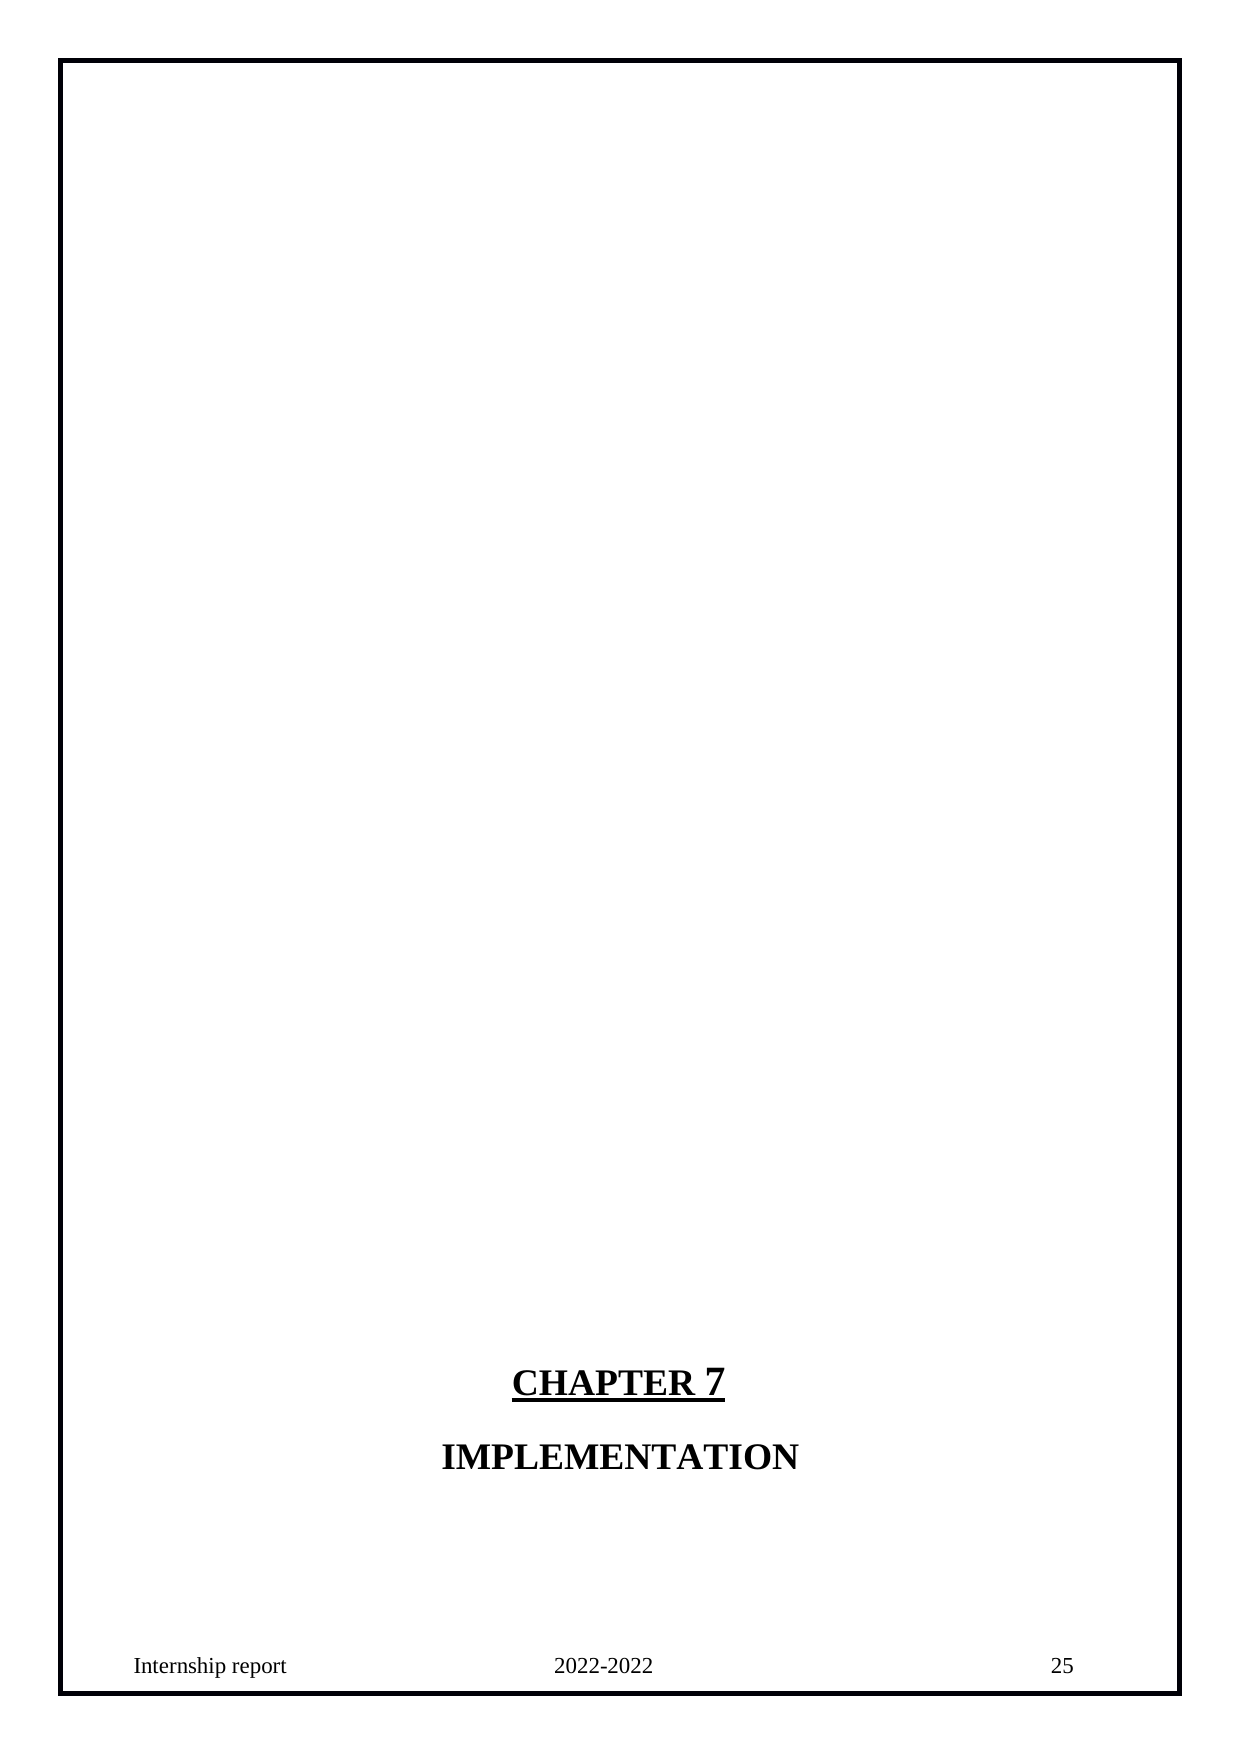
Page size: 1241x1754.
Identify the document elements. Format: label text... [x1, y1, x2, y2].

subtitle CHAPTER 7 IMPLEMENTATION [441, 1356, 801, 1477]
